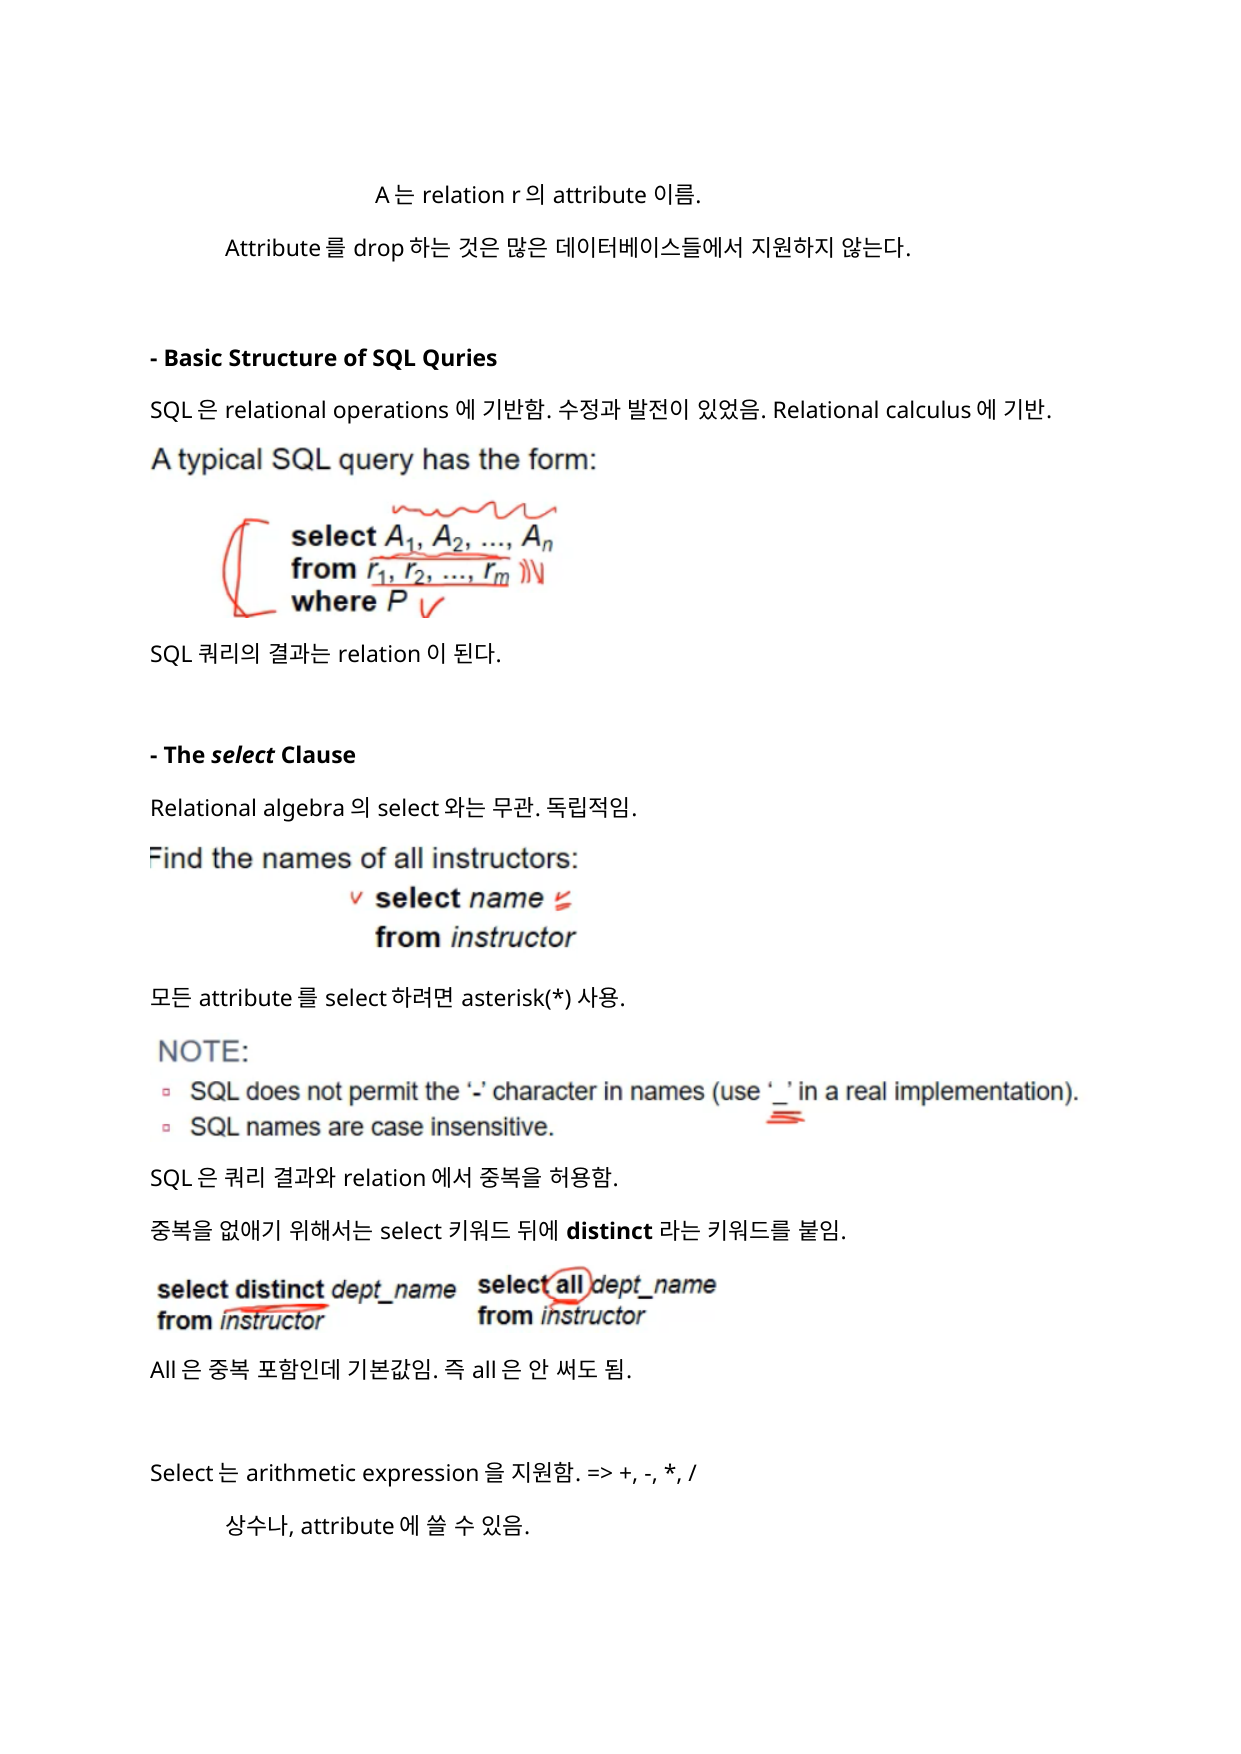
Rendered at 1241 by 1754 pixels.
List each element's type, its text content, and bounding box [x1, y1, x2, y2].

text Relational algebra의 select와는 무관. 독립적임. [150, 790, 1090, 823]
text Attribute를 drop하는 것은 많은 데이터베이스들에서 지원하지 않는다. [150, 230, 1090, 263]
text SQL 쿼리의 결과는 relation이 된다. [150, 636, 1090, 669]
text SQL은 쿼리 결과와 relation에서 중복을 허용함. [150, 1160, 1090, 1193]
text 모든 attribute를 select하려면 asterisk(*) 사용. [150, 980, 1090, 1013]
text - The select Clause [150, 739, 1090, 771]
text SQL은 relational operations 에 기반함. 수정과 발전이 있었음. Relational calculus에 기반. [150, 392, 1090, 426]
text All은 중복 포함인데 기본값임. 즉 all은 안 써도 됨. [150, 1352, 1090, 1385]
text 상수나, attribute에 쓸 수 있음. [150, 1508, 1090, 1541]
text 중복을 없애기 위해서는 select 키워드 뒤에 distinct 라는 키워드를 붙임. [150, 1213, 1090, 1246]
picture [150, 445, 599, 618]
picture [150, 1275, 463, 1333]
text Select는 arithmetic expression을 지원함. => +, -, *, / [150, 1455, 1090, 1488]
text - Basic Structure of SQL Quries [150, 342, 1090, 373]
text A는 relation r의 attribute 이름. [150, 177, 1090, 211]
picture [150, 842, 578, 961]
picture [150, 1032, 1088, 1142]
picture [468, 1265, 723, 1333]
